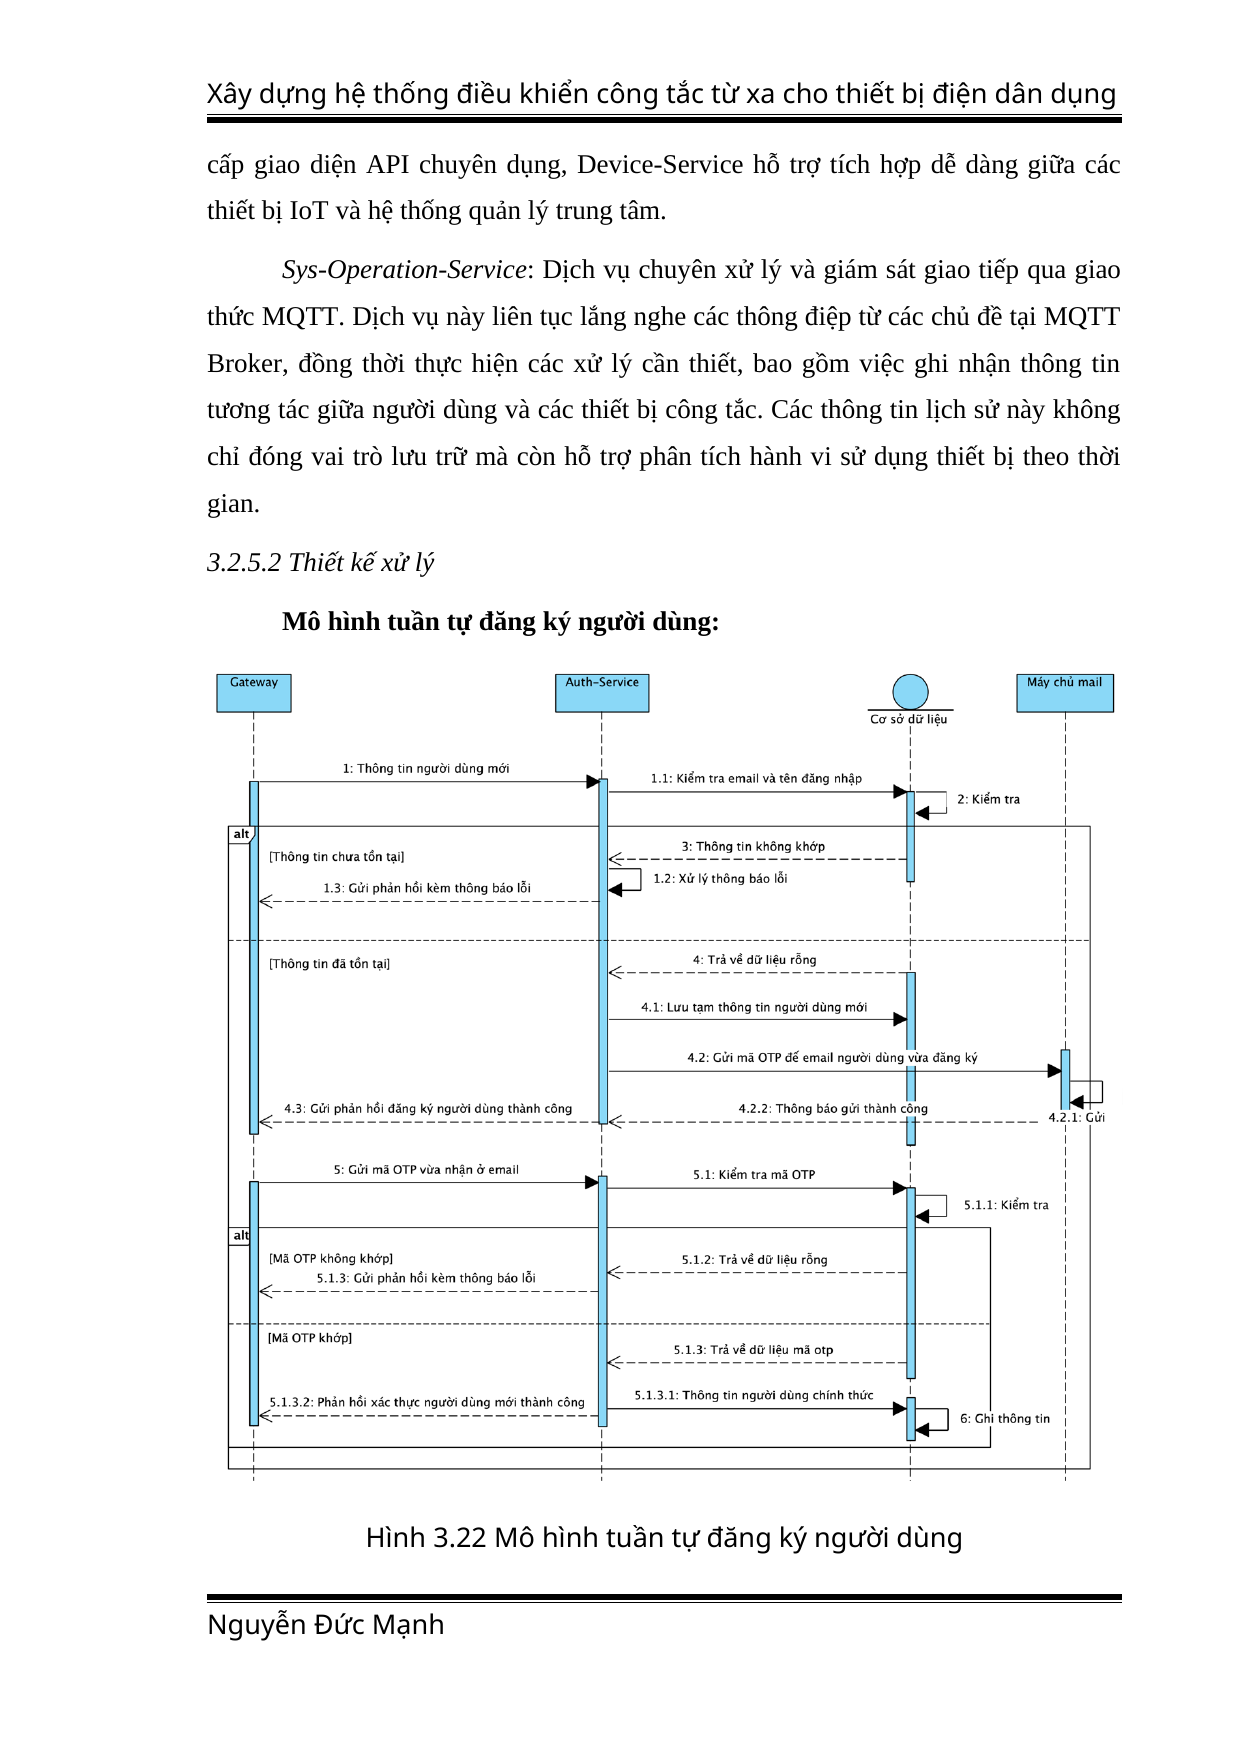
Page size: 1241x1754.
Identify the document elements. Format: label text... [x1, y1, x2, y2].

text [207, 148, 1122, 226]
text Sys-Operation-Service: Dịch vụ chuyên xử lý và giám sát giao tiếp qua giao thức MQTT. Dịch vụ này liên tục lắng nghe các thông điệp từ các chủ đề tại MQTT Broker, đồng thời thực hiện các xử lý cần thiết, bao gồm việc ghi nhận thông tin tương tác giữa người dùng và các thiết bị công tắc. Các thông tin lịch sử này không chỉ đóng vai trò lưu trữ mà còn hỗ trợ phân tích hành vi sử dụng thiết bị theo thời gian. [207, 253, 1122, 518]
picture [206, 664, 1123, 1491]
text Mô hình tuần tự đăng ký người dùng: [207, 605, 1122, 636]
subtitle Thiết kế xử lý [207, 546, 1122, 577]
